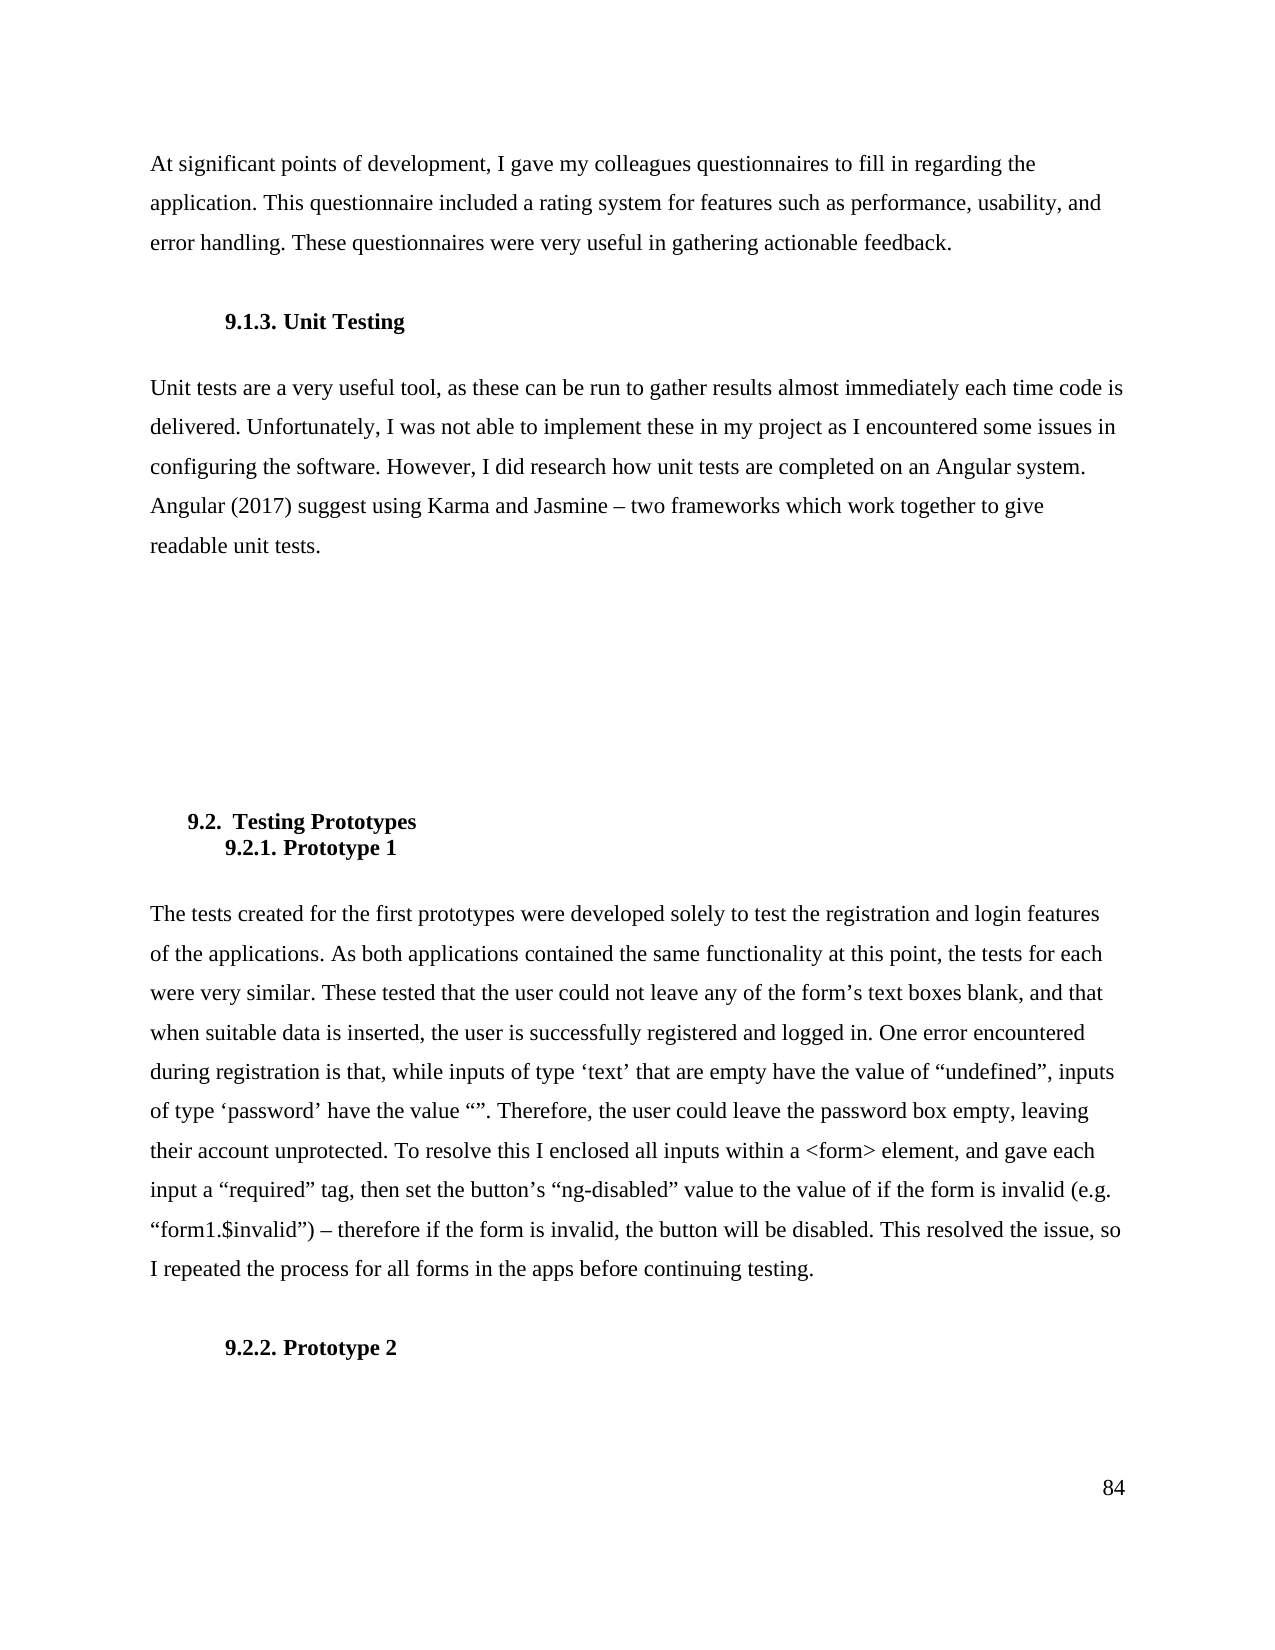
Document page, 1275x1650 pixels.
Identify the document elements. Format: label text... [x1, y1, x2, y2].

text The tests created for the first prototypes were developed solely to test the registration and login features of the applications. As both applications contained the same functionality at this point, the tests for each were very similar. These tested that the user could not leave any of the form’s text boxes blank, and that when suitable data is inserted, the user is successfully registered and logged in. One error encountered during registration is that, while inputs of type ‘text’ that are empty have the value of “undefined”, inputs of type ‘password’ have the value “”. Therefore, the user could leave the password box empty, leaving their account unprotected. To resolve this I enclosed all inputs within a <form> element, and gave each input a “required” tag, then set the button’s “ng-disabled” value to the value of if the form is invalid (e.g. “form1.$invalid”) – therefore if the form is invalid, the button will be disabled. This resolved the issue, so I repeated the process for all forms in the apps before continuing testing. [150, 900, 1125, 1282]
subtitle Unit Testing [225, 308, 1125, 334]
text Unit tests are a very useful tool, as these can be run to gather results almost immediately each time code is delivered. Unfortunately, I was not able to implement these in my project as I encountered some issues in configuring the software. However, I did research how unit tests are completed on an Angular system. Angular (2017) suggest using Karma and Jasmine – two frameworks which work together to give readable unit tests. [150, 374, 1125, 558]
subtitle Prototype 2 [225, 1334, 1125, 1361]
text At significant points of development, I gave my colleagues questionnaires to fill in regarding the application. This questionnaire included a rating system for features such as performance, usability, and error handling. These questionnaires were very useful in gathering actionable feedback. [150, 150, 1125, 255]
subtitle Prototype 1 [225, 834, 1125, 861]
subtitle Testing Prototypes [187, 808, 1125, 834]
